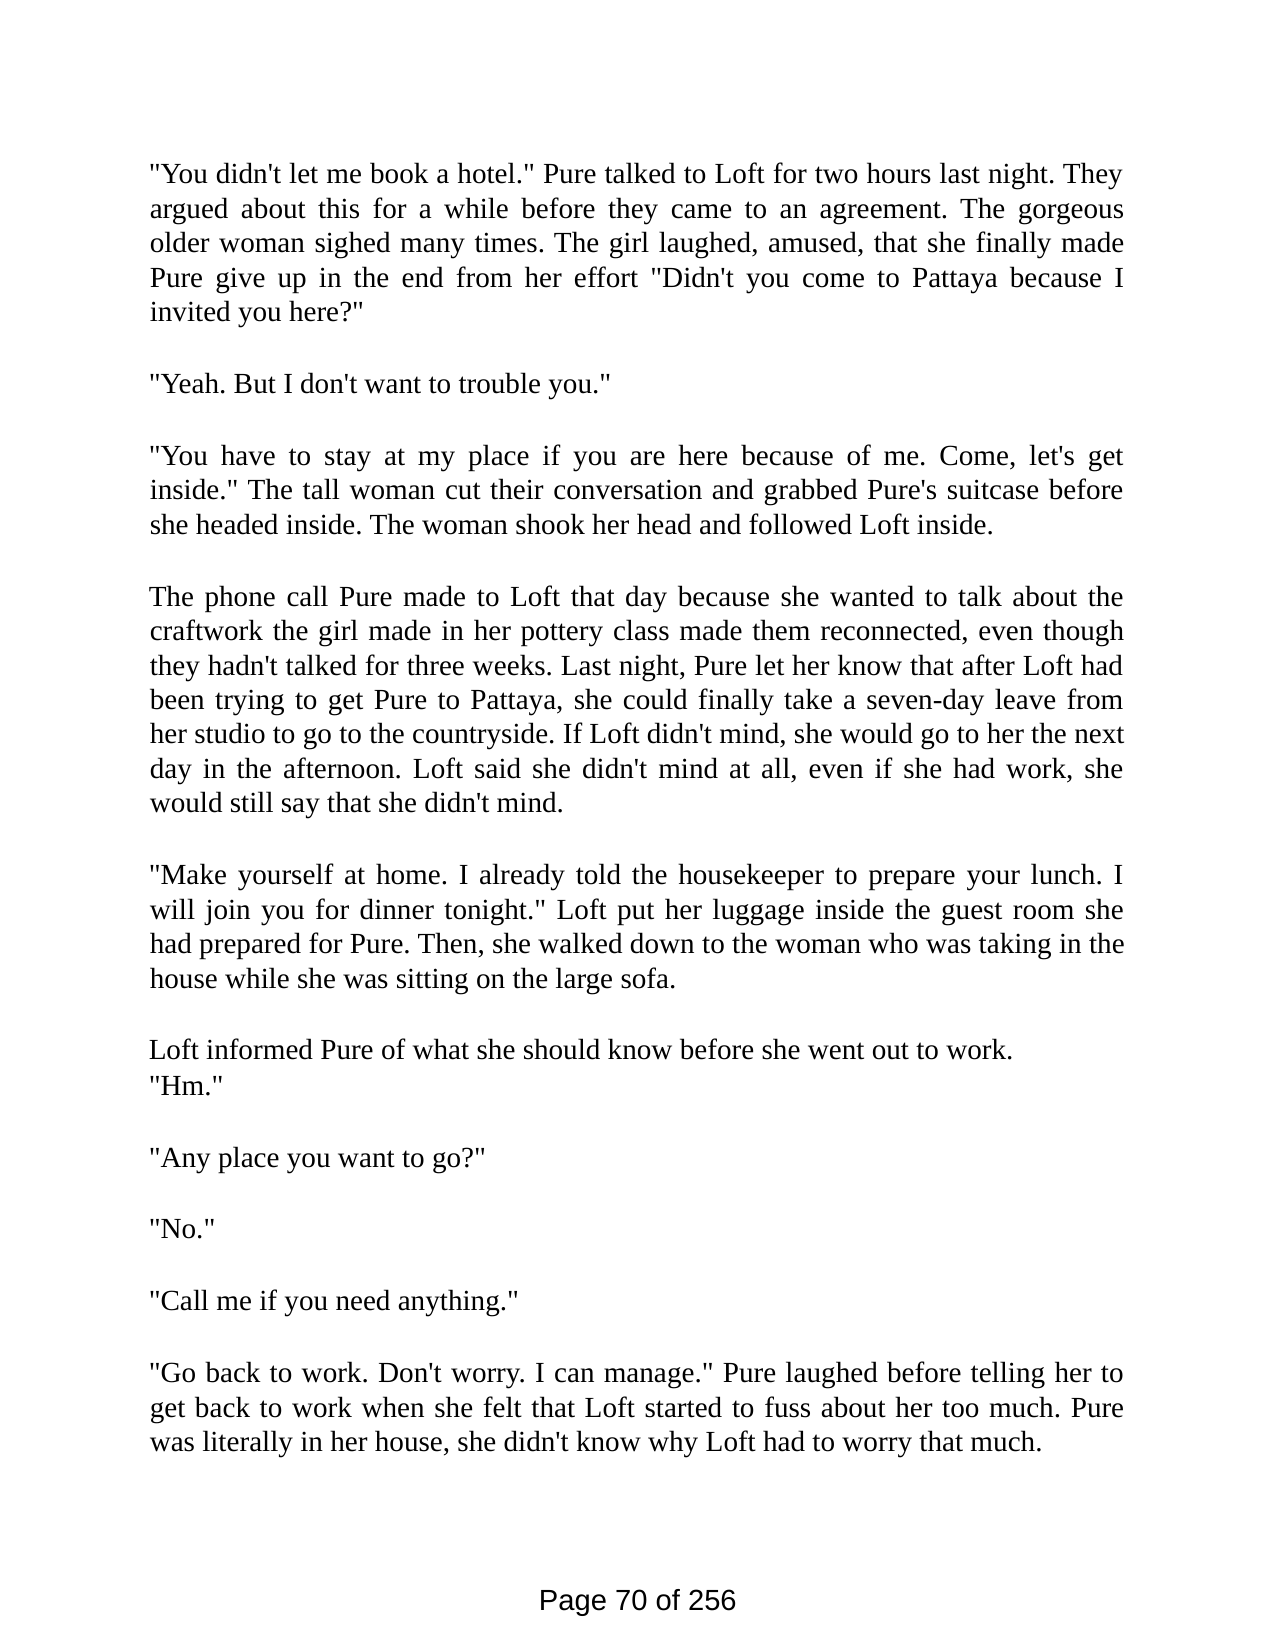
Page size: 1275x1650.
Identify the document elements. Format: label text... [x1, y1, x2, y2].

text "You have to stay at my place if you are here because of me. Come, let's get inside." The tall woman cut their conversation and grabbed Pure's suitcase before she headed inside. The woman shook her head and followed Loft inside. [148, 438, 1125, 540]
text The phone call Pure made to Loft that day because she wanted to talk about the craftwork the girl made in her pottery class made them reconnected, even though they hadn't talked for three weeks. Last night, Pure let her know that after Loft had been trying to get Pure to Pattaya, she could finally take a seven-day leave from her studio to go to the countryside. If Loft didn't mind, she would go to her the next day in the afternoon. Loft said she didn't mind at all, even if she had work, she would still say that she didn't mind. [148, 579, 1125, 819]
text "Hm." [148, 1068, 1125, 1102]
text "Make yourself at home. I already told the housekeeper to prepare your lunch. I will join you for dinner tonight." Loft put her luggage inside the guest room she had prepared for Pure. Then, she walked down to the woman who was taking in the house while she was sitting on the large sofa. [148, 857, 1125, 994]
text "Call me if you need anything." [148, 1283, 1125, 1317]
text "You didn't let me book a hotel." Pure talked to Loft for two hours last night. They argued about this for a while before they came to an agreement. The gorgeous older woman sighed many times. The girl laughed, amused, that she finally made Pure give up in the end from her effort "Didn't you come to Pattaya because I invited you here?" [148, 156, 1125, 328]
text "Any place you want to go?" [148, 1140, 1125, 1173]
text "Go back to work. Don't worry. I can manage." Pure laughed before telling her to get back to work when she felt that Loft started to fuss about her too much. Pure was literally in her house, she didn't know why Loft had to worry that much. [148, 1355, 1125, 1458]
text "No." [148, 1212, 1125, 1245]
text Loft informed Pure of what she should know before she went out to work. [148, 1032, 1125, 1066]
text "Yeah. But I don't want to trouble you." [148, 366, 1125, 400]
